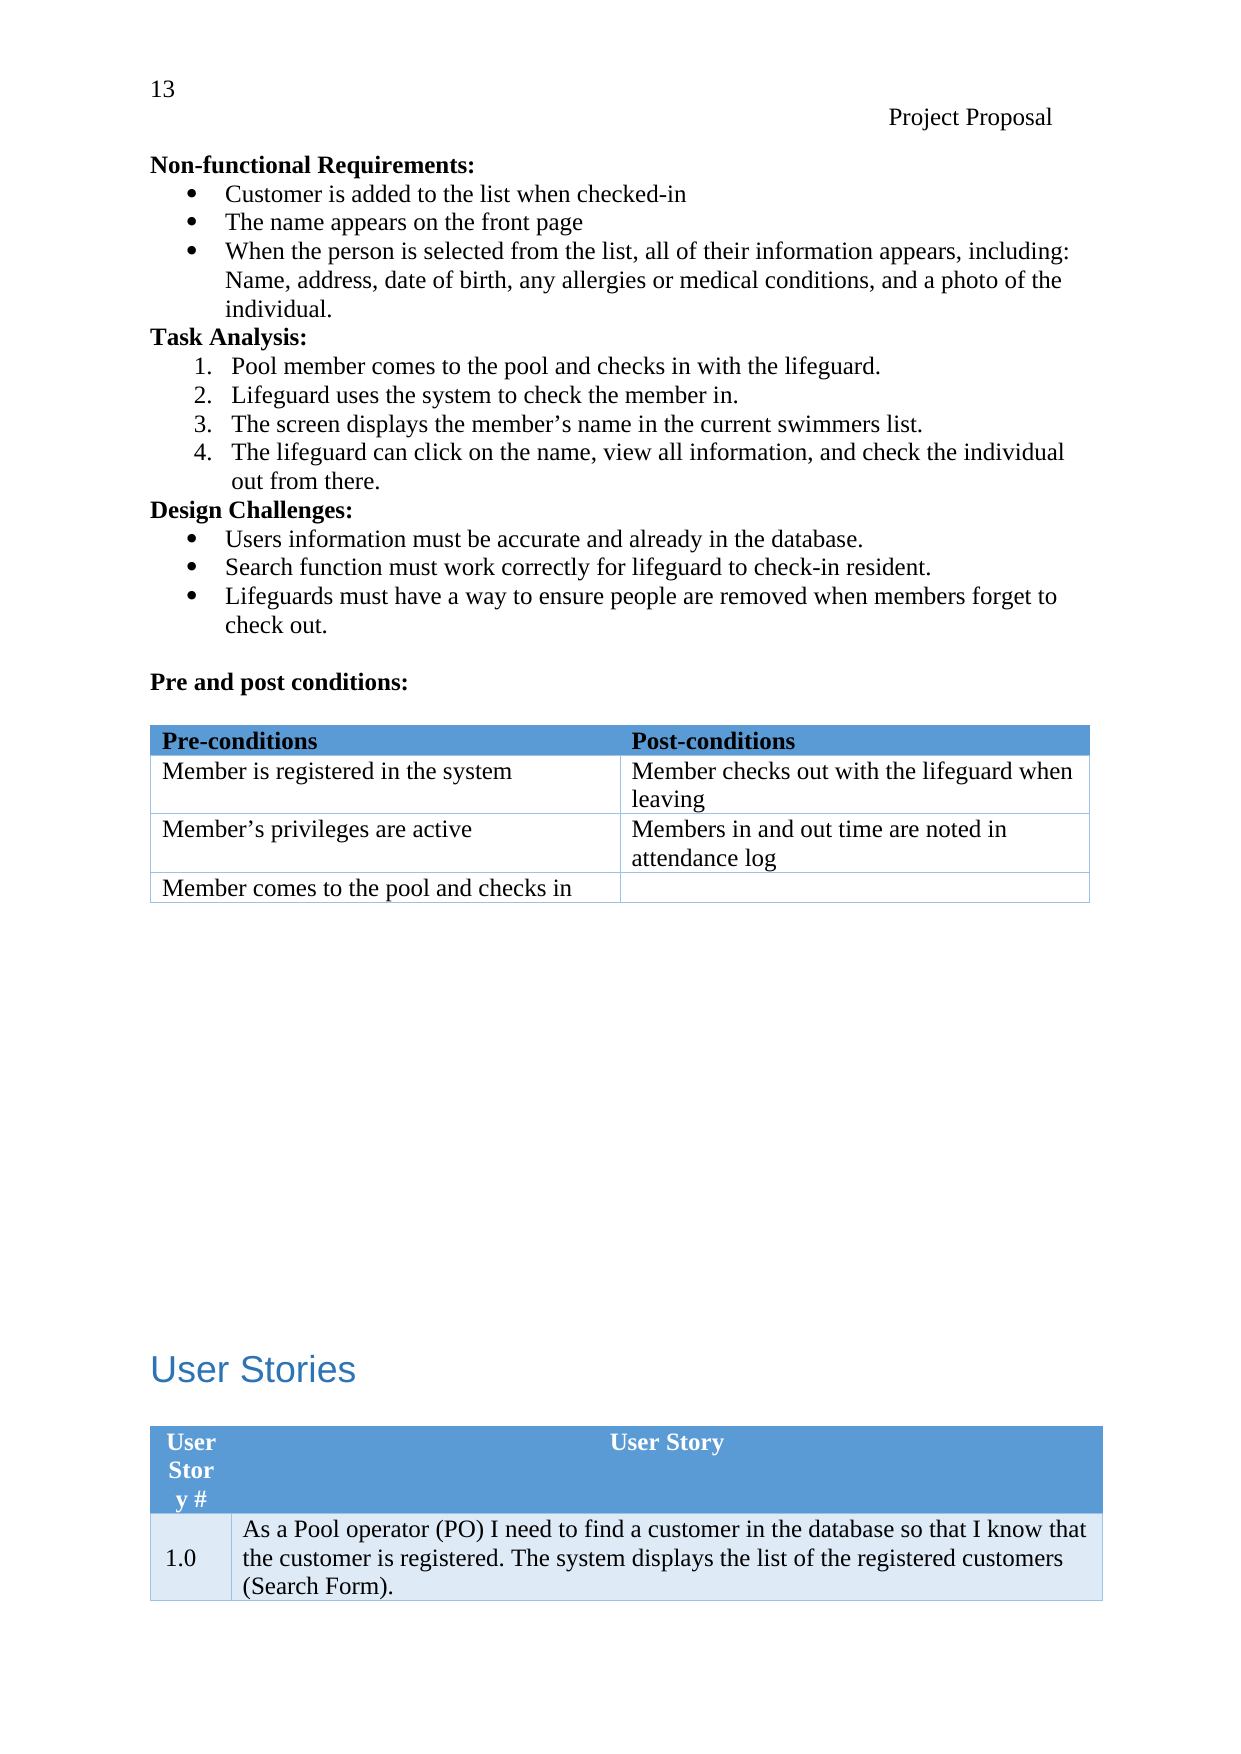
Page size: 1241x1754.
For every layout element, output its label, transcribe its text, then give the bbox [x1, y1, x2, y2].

table_cell 1.0 [151, 1514, 231, 1600]
table_cell As a Pool operator (PO) I need to find a customer in the database so that I know that the customer is registered. The system displays the list of the registered customers (Search Form). [232, 1514, 1102, 1600]
list The lifeguard can click on the name, view all information, and check the individual out from there. [194, 437, 1090, 495]
table_cell Member checks out with the lifeguard when leaving [621, 756, 1089, 813]
text Task Analysis: [150, 322, 1090, 351]
table_cell [621, 873, 1089, 902]
list The screen displays the member’s name in the current swimmers list. [194, 409, 1090, 437]
list Users information must be accurate and already in the database. [187, 524, 1090, 552]
text Design Challenges: [150, 495, 1090, 524]
table_cell Member’s privileges are active [151, 814, 620, 872]
list Pool member comes to the pool and checks in with the lifeguard. [194, 351, 1090, 380]
table_cell Members in and out time are noted in attendance log [621, 814, 1089, 872]
table_cell Member comes to the pool and checks in [151, 873, 620, 902]
table_header Pre-conditions [151, 726, 620, 755]
text Non-functional Requirements: [150, 150, 1090, 179]
list Lifeguards must have a way to ensure people are removed when members forget to check out. [187, 581, 1090, 639]
list The name appears on the front page [187, 207, 1090, 236]
list When the person is selected from the list, all of their information appears, including: Name, address, date of birth, any allergies or medical conditions, and a photo of the individual. [187, 236, 1090, 322]
table_header User Story # [151, 1427, 231, 1513]
list Lifeguard uses the system to check the member in. [194, 380, 1090, 409]
text Pre and post conditions: [150, 667, 1090, 696]
table_cell Member is registered in the system [151, 756, 620, 813]
subtitle User Stories [150, 1347, 1090, 1390]
list Customer is added to the list when checked-in [187, 179, 1090, 207]
list Search function must work correctly for lifeguard to check-in resident. [187, 552, 1090, 581]
table_header Post-conditions [621, 726, 1089, 755]
table_header User Story [232, 1427, 1102, 1513]
